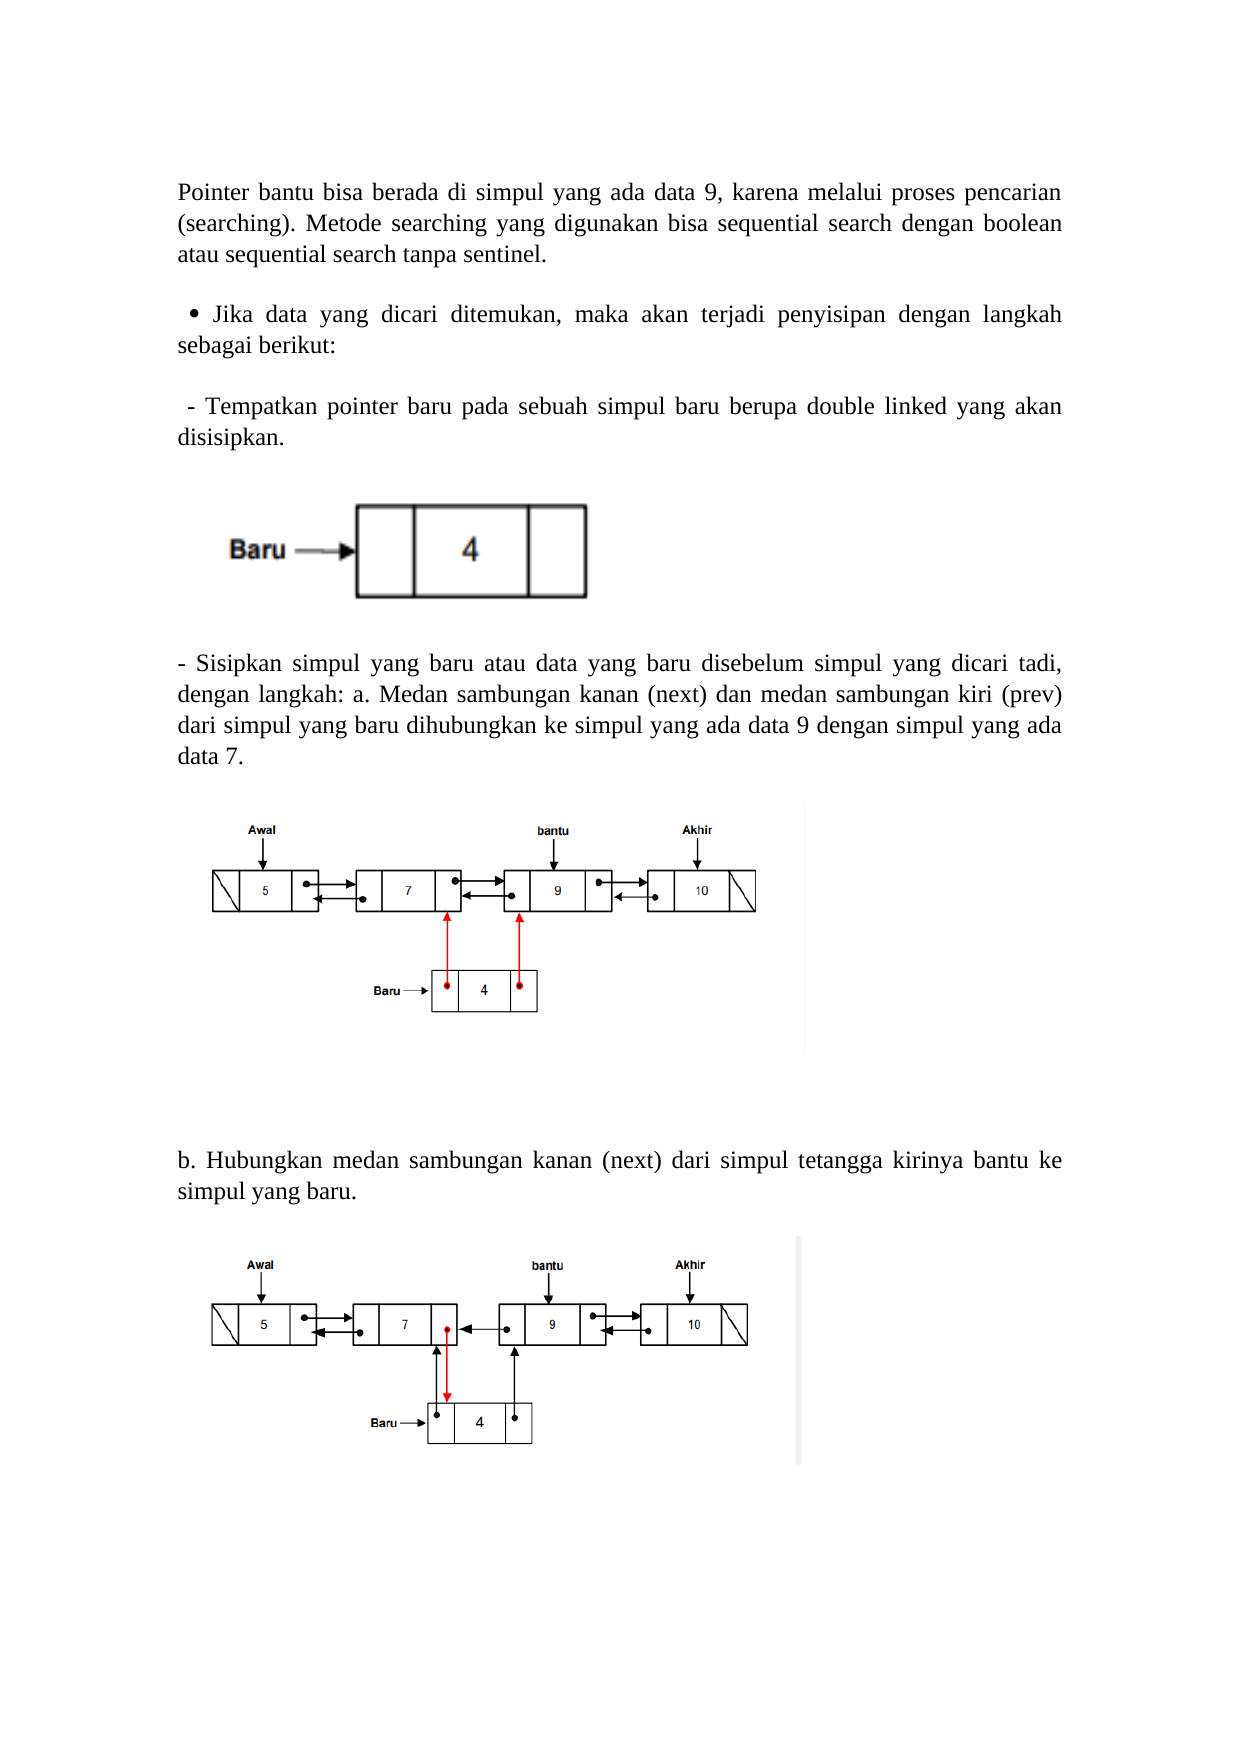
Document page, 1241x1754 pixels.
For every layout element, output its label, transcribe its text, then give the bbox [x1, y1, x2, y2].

text Jika data yang dicari ditemukan, maka akan terjadi penyisipan dengan langkah sebagai berikut: [177, 588, 1063, 648]
picture [177, 771, 670, 907]
text Pointer bantu bisa berada di simpul yang ada data 9, karena melalui proses pencarian (searching). Metode searching yang digunakan bisa sequential search dengan boolean atau sequential search tanpa sentinel. [177, 466, 1063, 557]
text - Tempatkan pointer baru pada sebuah simpul baru berupa double linked yang akan disisipkan. [177, 680, 1063, 739]
text - Sisipkan simpul yang baru atau data yang baru disebelum simpul yang dicari tadi, dengan langkah: a. Medan sambungan kanan (next) dan medan sambungan kiri (prev) dari simpul yang baru dihubungkan ke simpul yang ada data 9 dengan simpul yang ada data 7. [177, 937, 1063, 1059]
text b. Hubungkan medan sambungan kanan (next) dari simpul tetangga kirinya bantu ke simpul yang baru. [177, 1434, 1063, 1494]
picture [177, 177, 919, 375]
picture [177, 1090, 805, 1343]
